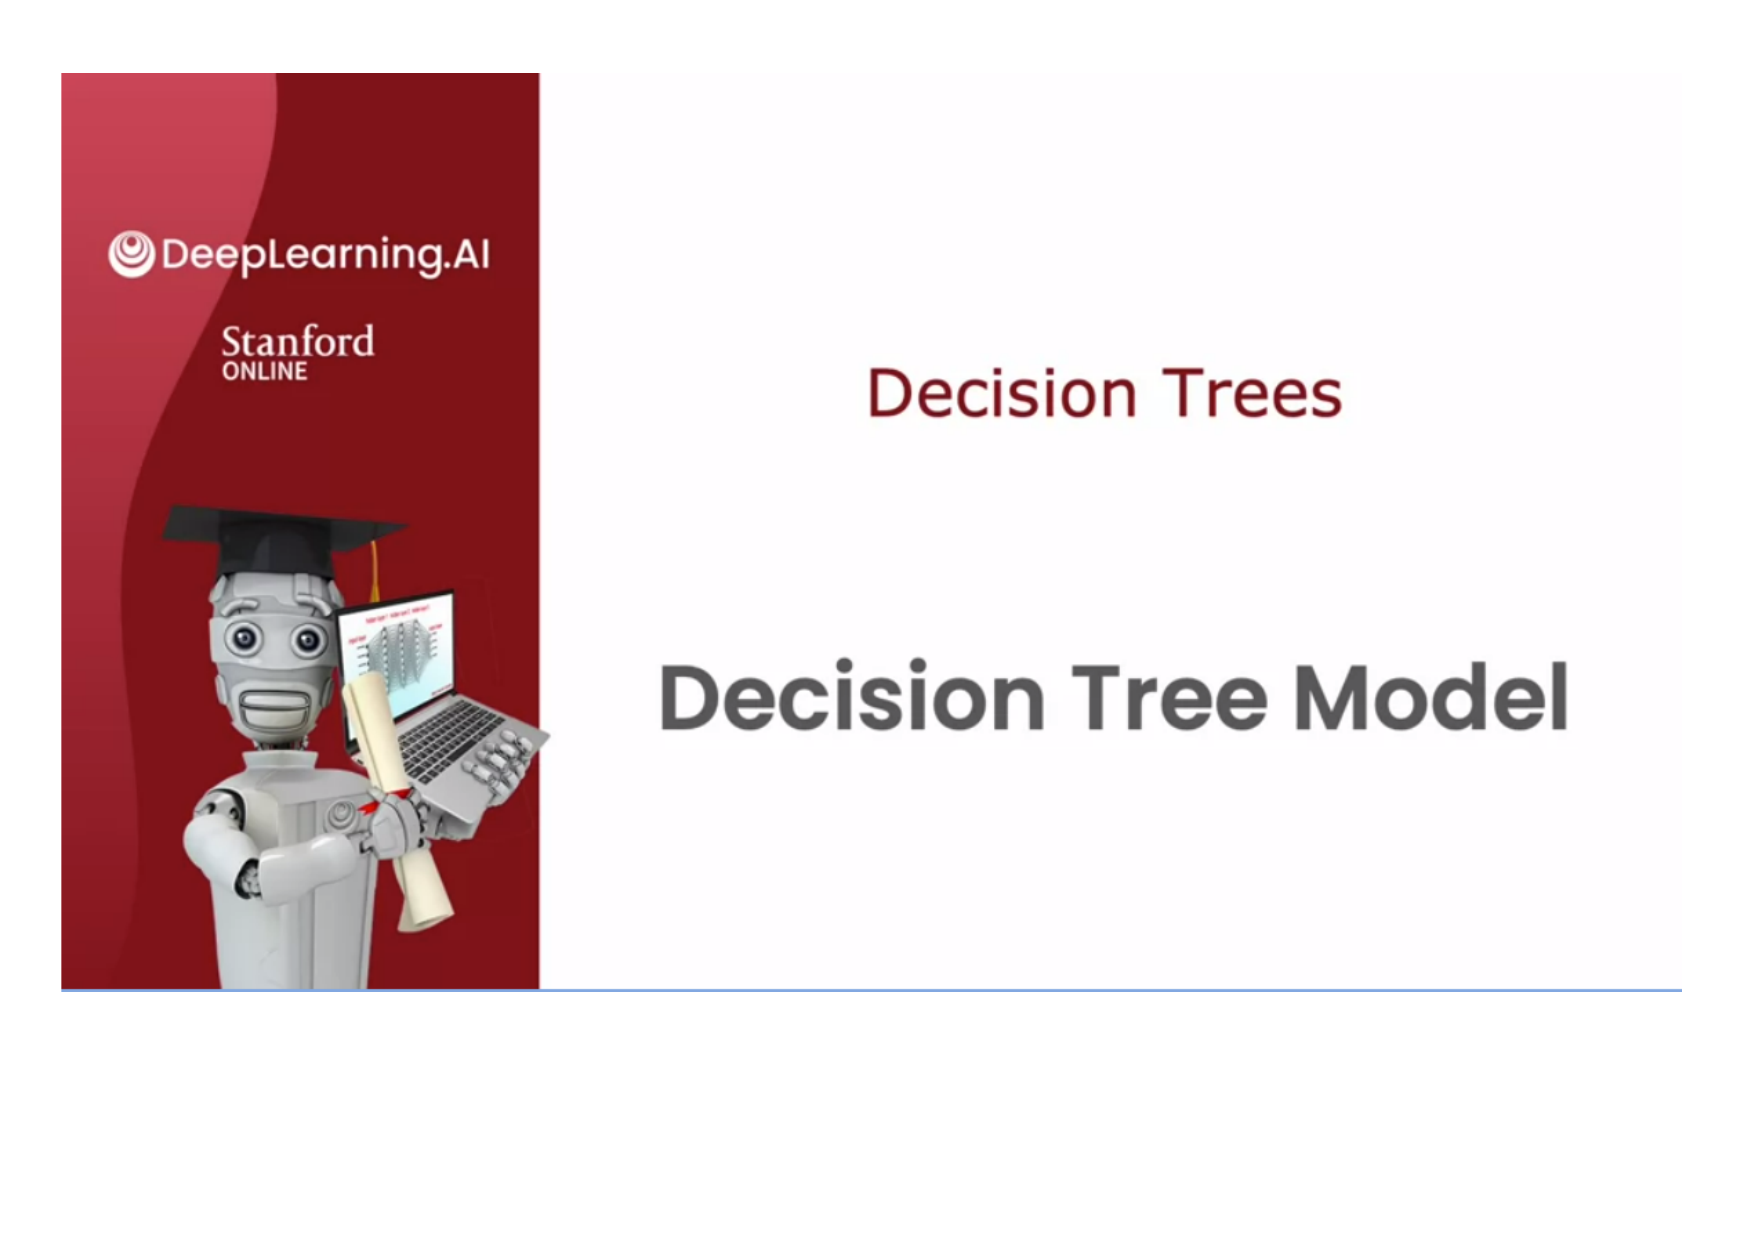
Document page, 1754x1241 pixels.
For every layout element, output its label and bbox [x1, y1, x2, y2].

picture [61, 73, 1682, 992]
